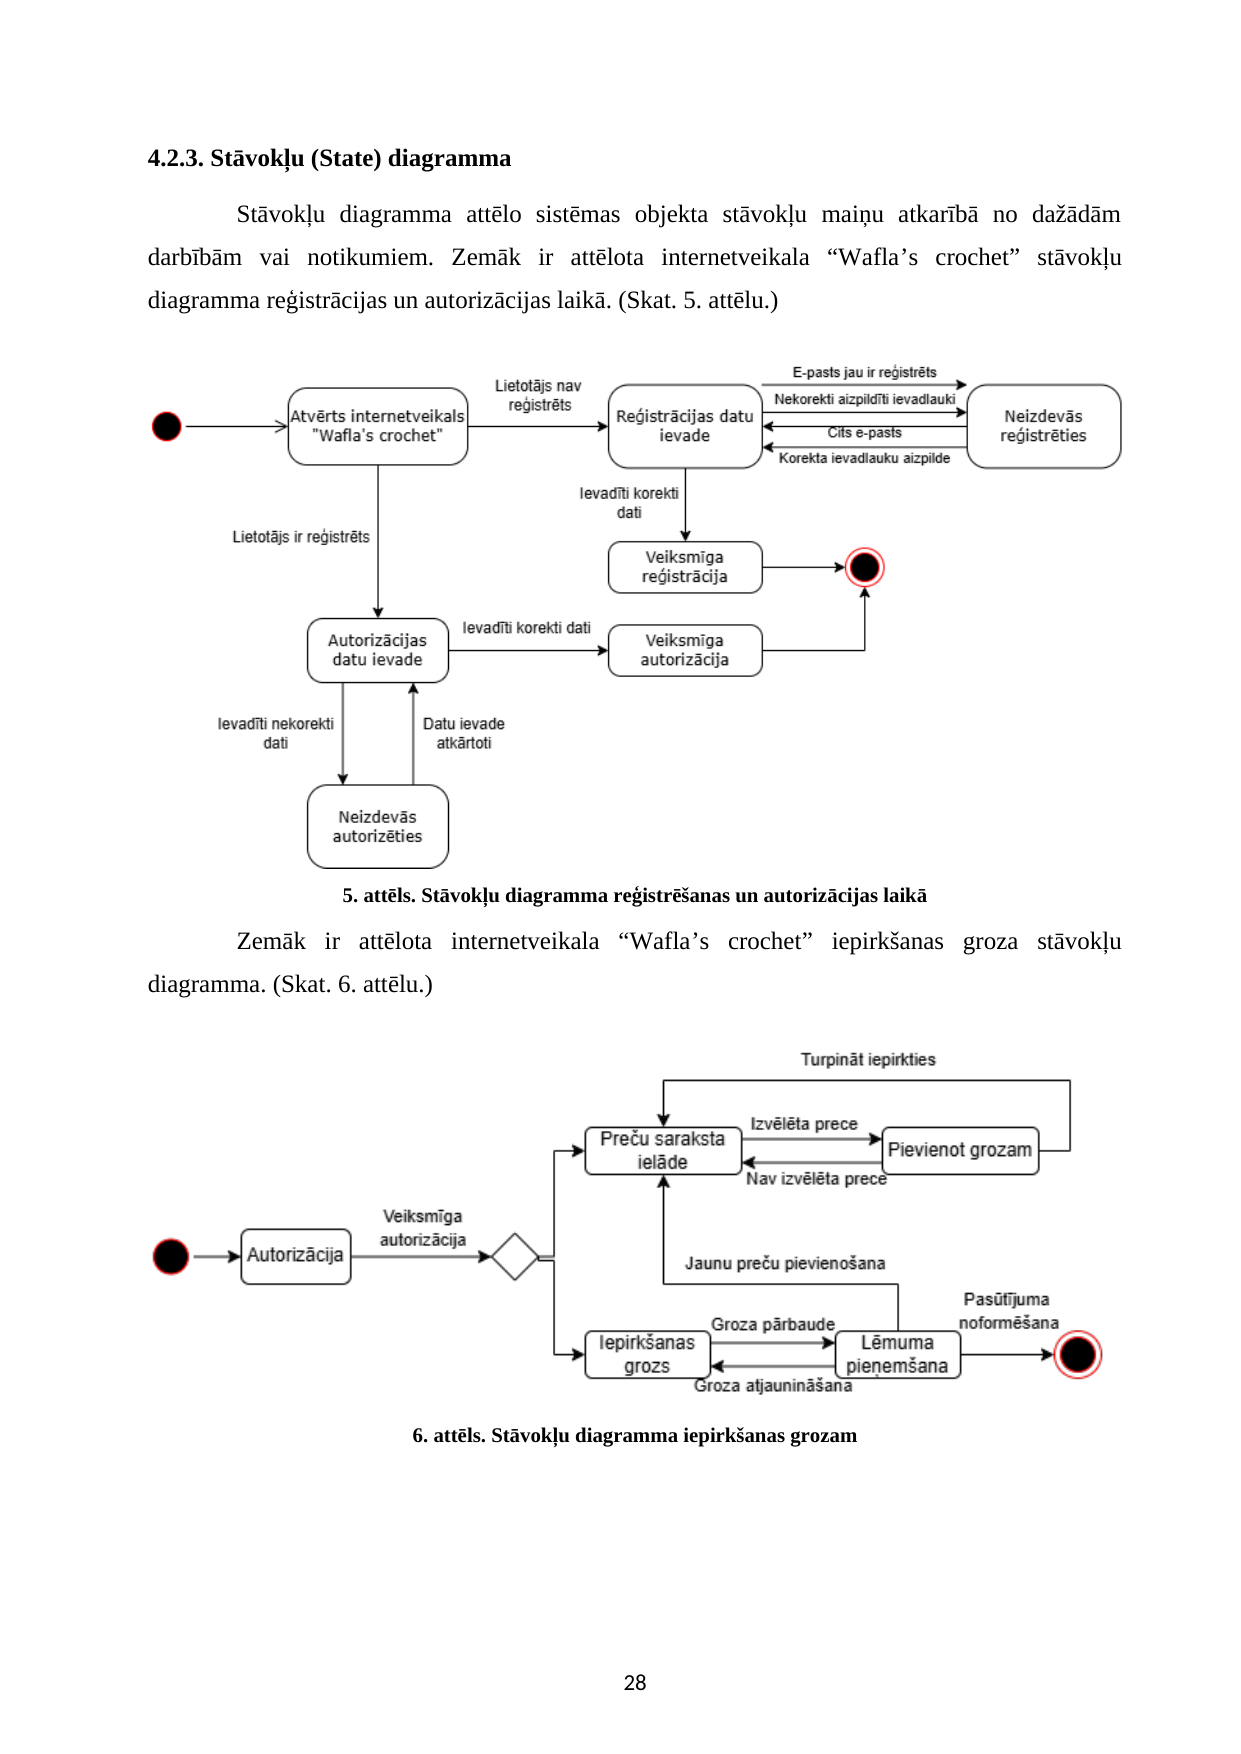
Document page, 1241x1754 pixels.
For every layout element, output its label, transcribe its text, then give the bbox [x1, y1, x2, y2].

text 5. attēls. Stāvokļu diagramma reģistrēšanas un autorizācijas laikā [148, 883, 1122, 907]
text 6. attēls. Stāvokļu diagramma iepirkšanas grozam [148, 1423, 1122, 1447]
text Zemāk ir attēlota internetveikala “Wafla’s crochet” iepirkšanas groza stāvokļu diagramma. (Skat. 6. attēlu.) [148, 926, 1122, 998]
subtitle 4.2.3. Stāvokļu (State) diagramma [148, 143, 1122, 172]
picture [147, 1037, 1104, 1409]
picture [147, 353, 1123, 869]
text Stāvokļu diagramma attēlo sistēmas objekta stāvokļu maiņu atkarībā no dažādām darbībām vai notikumiem. Zemāk ir attēlota internetveikala “Wafla’s crochet” stāvokļu diagramma reģistrācijas un autorizācijas laikā. (Skat. 5. attēlu.) [148, 199, 1122, 314]
